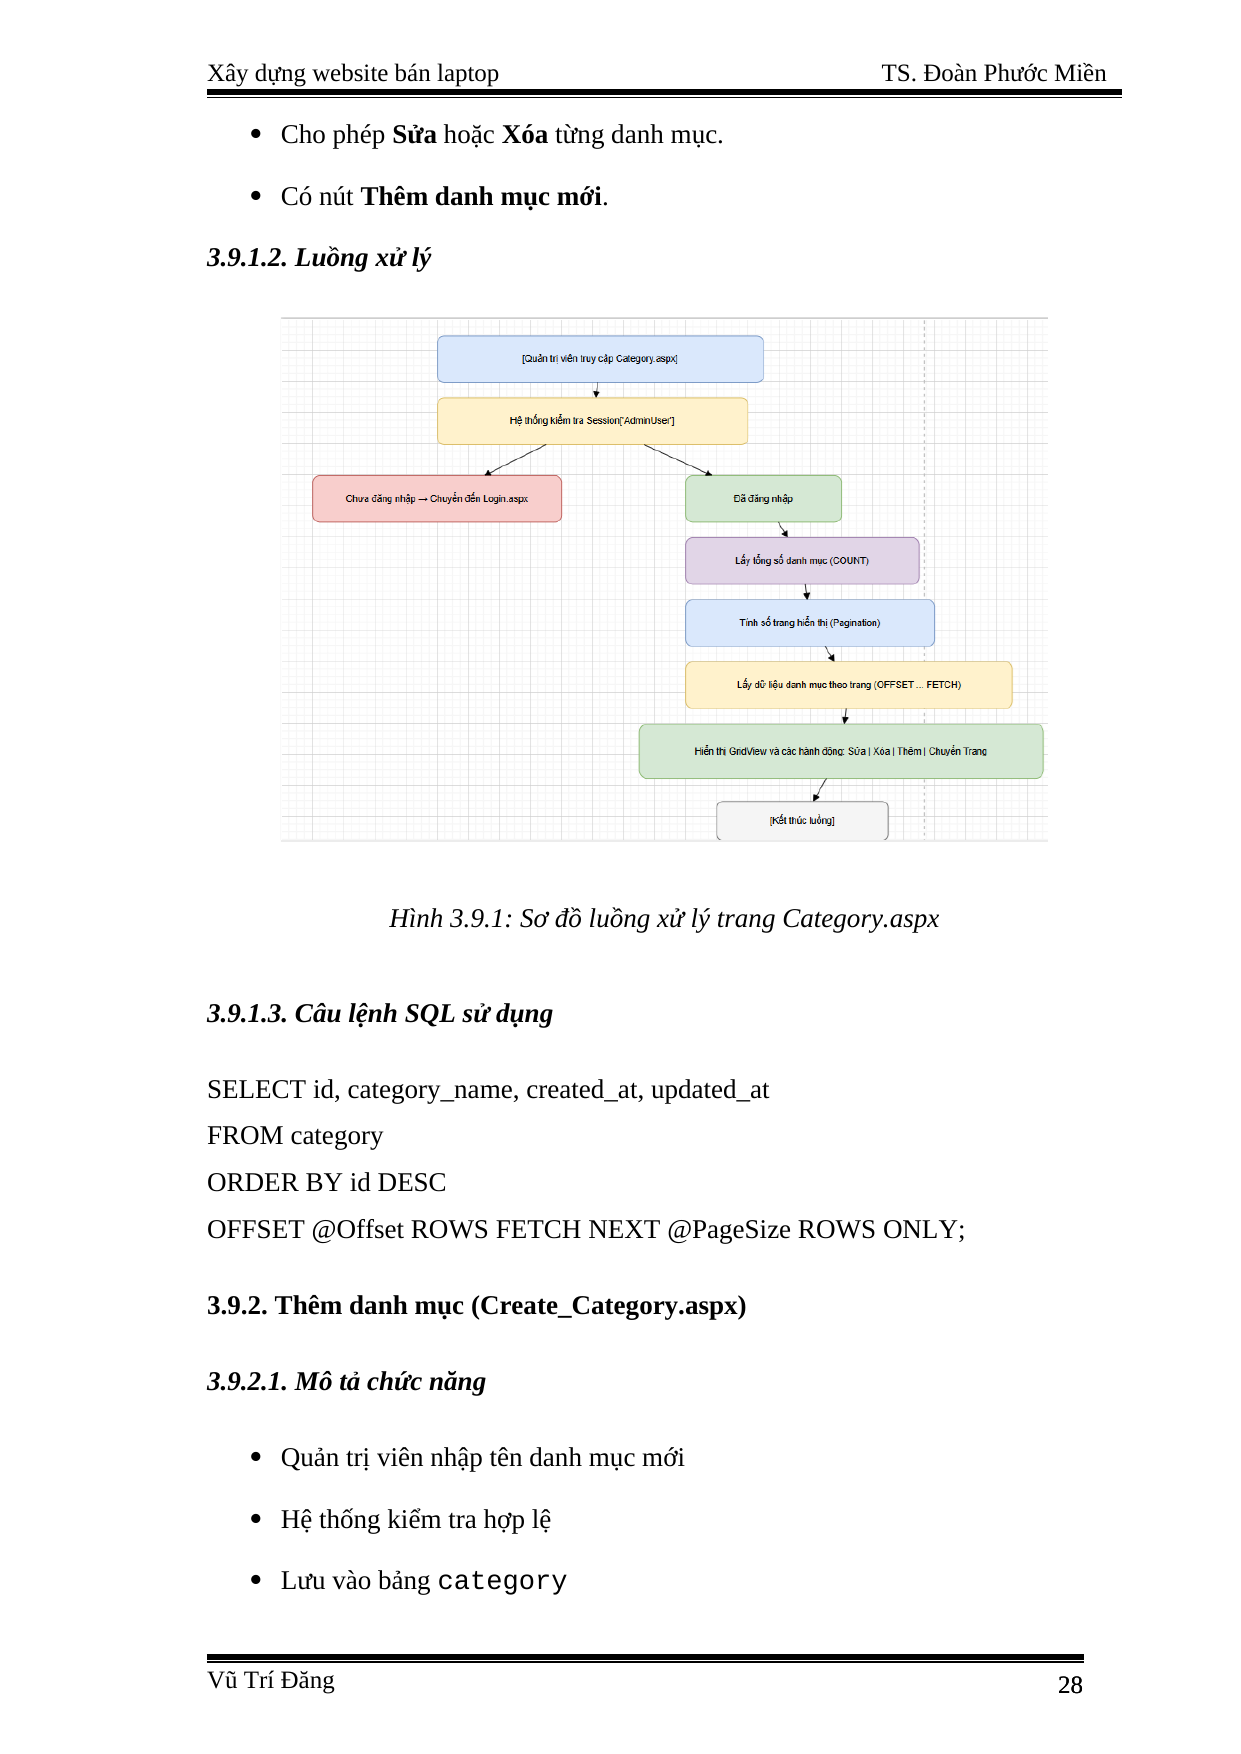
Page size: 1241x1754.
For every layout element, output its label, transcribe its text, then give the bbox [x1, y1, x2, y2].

list Cho phép Sửa hoặc Xóa từng danh mục. [251, 118, 1122, 149]
text SELECT id, category_name, created_at, updated_at [207, 1073, 1122, 1104]
list Quản trị viên nhập tên danh mục mới [251, 1441, 1122, 1472]
text FROM category [207, 1119, 1122, 1151]
list Hệ thống kiểm tra hợp lệ [251, 1503, 1122, 1534]
subtitle 3.9.2. Thêm danh mục (Create_Category.aspx) [207, 1289, 1122, 1320]
subtitle 3.9.1.3. Câu lệnh SQL sử dụng [207, 997, 1122, 1028]
text OFFSET @Offset ROWS FETCH NEXT @PageSize ROWS ONLY; [207, 1213, 1122, 1244]
list Lưu vào bảng category [251, 1564, 1122, 1598]
text ORDER BY id DESC [207, 1166, 1122, 1197]
list Có nút Thêm danh mục mới. [251, 179, 1122, 211]
subtitle 3.9.1.2. Luồng xử lý [207, 241, 1122, 272]
picture [280, 317, 1048, 842]
subtitle 3.9.2.1. Mô tả chức năng [207, 1365, 1122, 1396]
